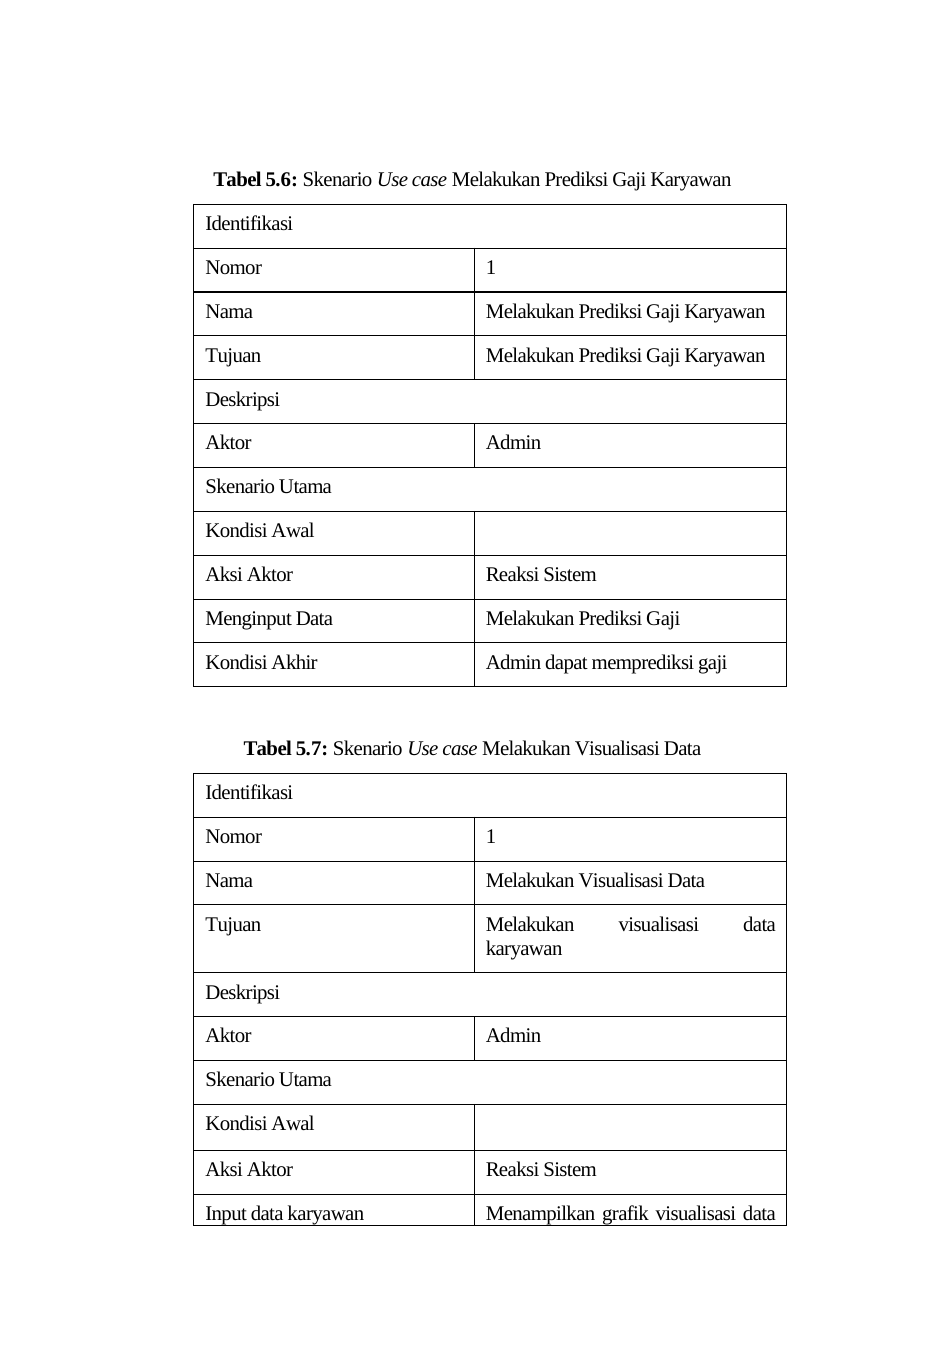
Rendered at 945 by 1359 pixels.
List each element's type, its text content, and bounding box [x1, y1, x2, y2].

table_header Identifikasi [194, 205, 786, 248]
table_cell [475, 1105, 786, 1150]
table_cell 1 [475, 818, 786, 861]
table_cell Aksi Aktor [194, 556, 474, 598]
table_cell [475, 1195, 786, 1225]
table_cell Melakukan Visualisasi Data [475, 862, 786, 904]
table_cell Aksi Aktor [194, 1151, 474, 1194]
table_cell Nama [194, 862, 474, 904]
table_cell Admin dapat memprediksi gaji [475, 643, 786, 686]
table_cell [475, 512, 786, 554]
table_cell Reaksi Sistem [475, 1151, 786, 1194]
text Tabel 5.6: Skenario Use case Melakukan Prediksi Gaji Karyawan [120, 167, 825, 191]
table_header Identifikasi [194, 774, 786, 817]
table_cell Nomor [194, 249, 474, 291]
table_cell Skenario Utama [194, 1061, 786, 1104]
table_cell Tujuan [194, 905, 474, 972]
table_cell Deskripsi [194, 973, 786, 1016]
table_cell Melakukan Prediksi Gaji Karyawan [475, 336, 786, 379]
table_cell Kondisi Akhir [194, 643, 474, 686]
table_cell Skenario Utama [194, 468, 786, 511]
table_cell Aktor [194, 424, 474, 467]
table_cell Kondisi Awal [194, 512, 474, 554]
table_cell Menginput Data [194, 600, 474, 642]
table_cell Admin [475, 424, 786, 467]
table_cell Kondisi Awal [194, 1105, 474, 1150]
table_cell 1 [475, 249, 786, 291]
table_cell Aktor [194, 1017, 474, 1060]
table_cell Nama [194, 293, 474, 335]
table_cell Deskripsi [194, 380, 786, 423]
table_cell Tujuan [194, 336, 474, 379]
table_cell Melakukan Prediksi Gaji Karyawan [475, 293, 786, 335]
table_cell Nomor [194, 818, 474, 861]
text Tabel 5.7: Skenario Use case Melakukan Visualisasi Data [120, 736, 825, 760]
table_cell Melakukan visualisasi data karyawan [475, 905, 786, 972]
table_cell Reaksi Sistem [475, 556, 786, 598]
table_cell Admin [475, 1017, 786, 1060]
table_cell Melakukan Prediksi Gaji [475, 600, 786, 642]
table_cell Input data karyawan [194, 1195, 474, 1225]
